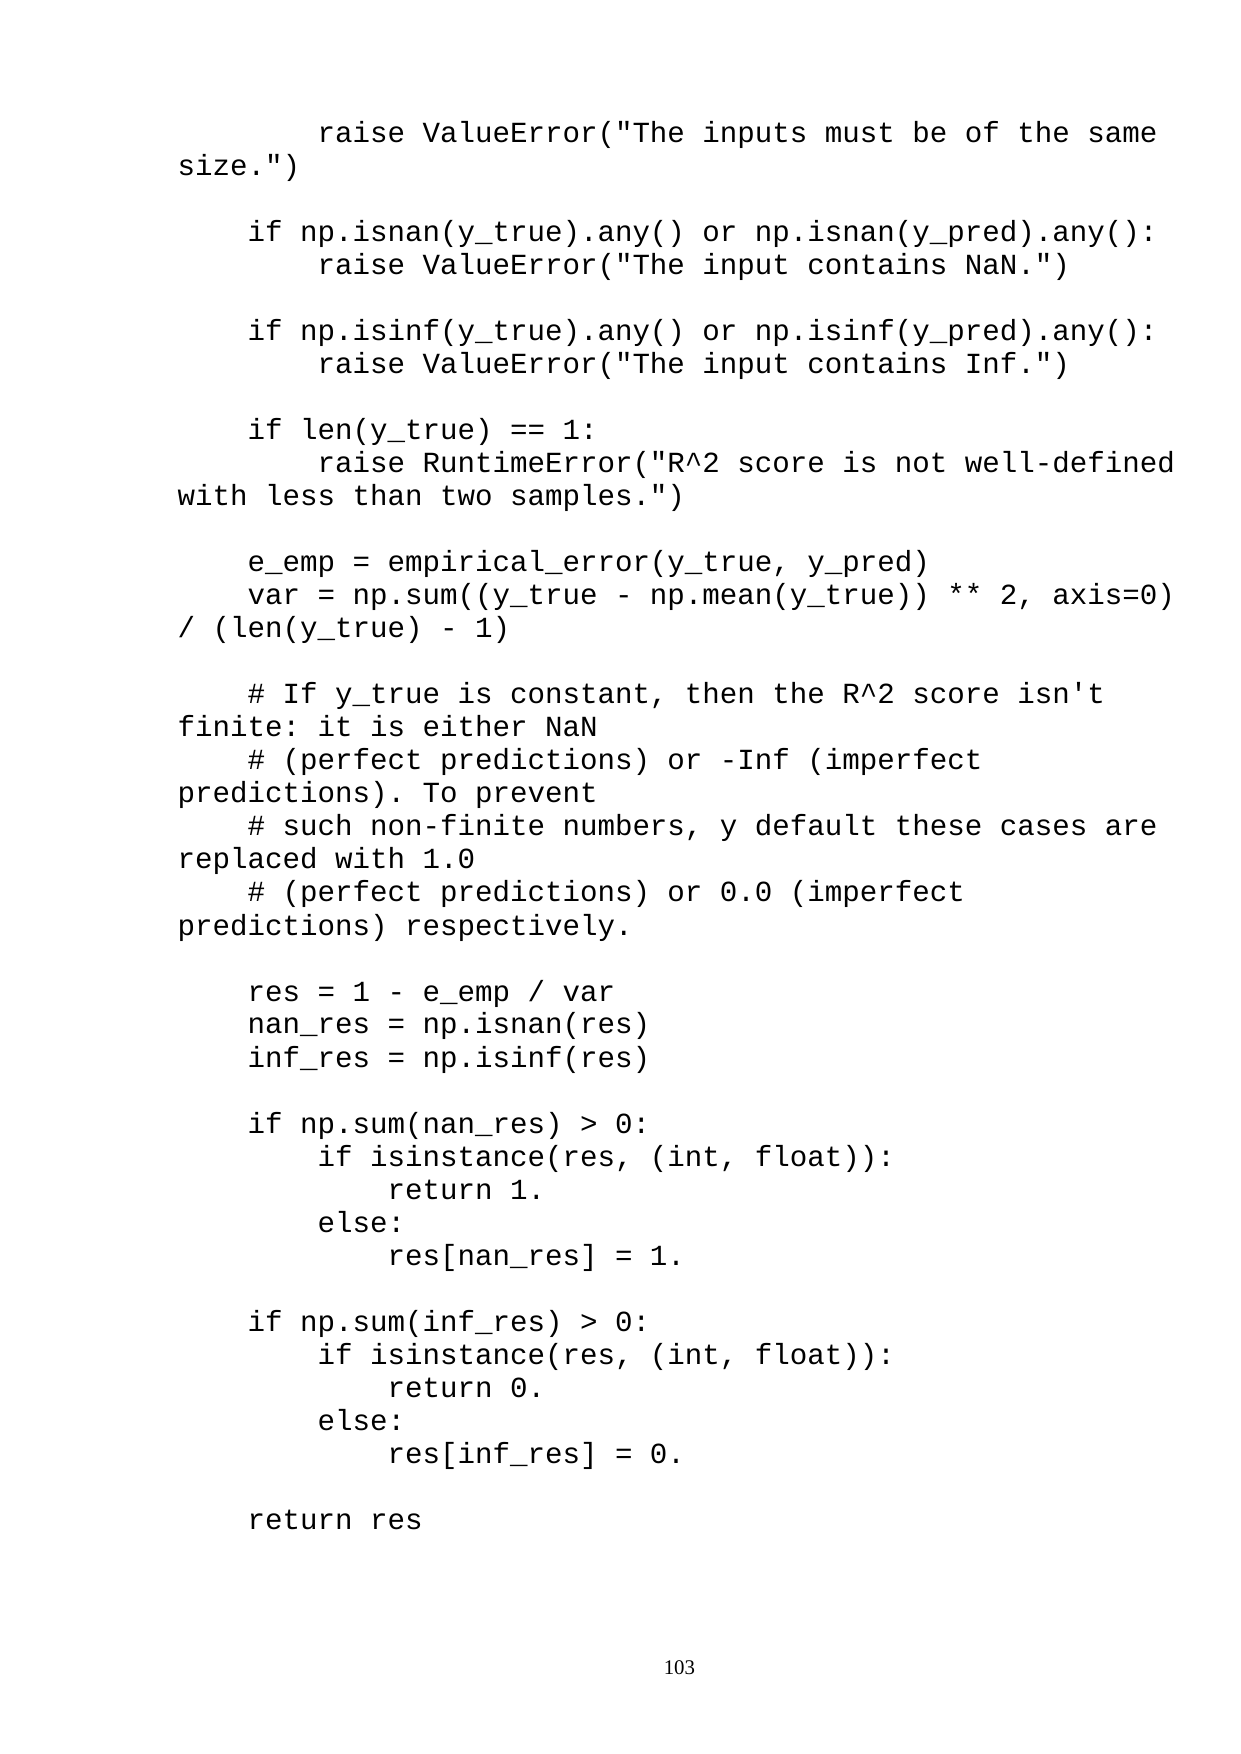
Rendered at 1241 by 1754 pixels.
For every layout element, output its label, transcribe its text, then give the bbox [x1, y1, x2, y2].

text res[inf_res] = 0. [177, 1439, 1181, 1472]
text if np.sum(inf_res) > 0: [177, 1307, 1181, 1340]
text raise RuntimeError("R^2 score is not well-defined with less than two samples.") [177, 448, 1181, 514]
text if np.sum(nan_res) > 0: [177, 1109, 1181, 1142]
text var = np.sum((y_true - np.mean(y_true)) ** 2, axis=0) / (len(y_true) - 1) [177, 580, 1181, 646]
text raise ValueError("The input contains NaN.") [177, 250, 1181, 283]
text # (perfect predictions) or -Inf (imperfect predictions). To prevent [177, 746, 1181, 812]
text inf_res = np.isinf(res) [177, 1043, 1181, 1076]
text e_emp = empirical_error(y_true, y_pred) [177, 547, 1181, 580]
text else: [177, 1406, 1181, 1439]
text else: [177, 1208, 1181, 1241]
text return 0. [177, 1373, 1181, 1406]
text return res [177, 1505, 1181, 1538]
text if len(y_true) == 1: [177, 415, 1181, 448]
text raise ValueError("The input contains Inf.") [177, 349, 1181, 382]
text # (perfect predictions) or 0.0 (imperfect predictions) respectively. [177, 878, 1181, 944]
text raise ValueError("The inputs must be of the same size.") [177, 118, 1181, 184]
text if isinstance(res, (int, float)): [177, 1142, 1181, 1175]
text return 1. [177, 1175, 1181, 1208]
text nan_res = np.isnan(res) [177, 1010, 1181, 1043]
text if np.isnan(y_true).any() or np.isnan(y_pred).any(): [177, 217, 1181, 250]
text # If y_true is constant, then the R^2 score isn't finite: it is either NaN [177, 679, 1181, 746]
text # such non-finite numbers, y default these cases are replaced with 1.0 [177, 812, 1181, 878]
text res[nan_res] = 1. [177, 1241, 1181, 1274]
text res = 1 - e_emp / var [177, 977, 1181, 1010]
text if isinstance(res, (int, float)): [177, 1340, 1181, 1373]
text if np.isinf(y_true).any() or np.isinf(y_pred).any(): [177, 316, 1181, 349]
